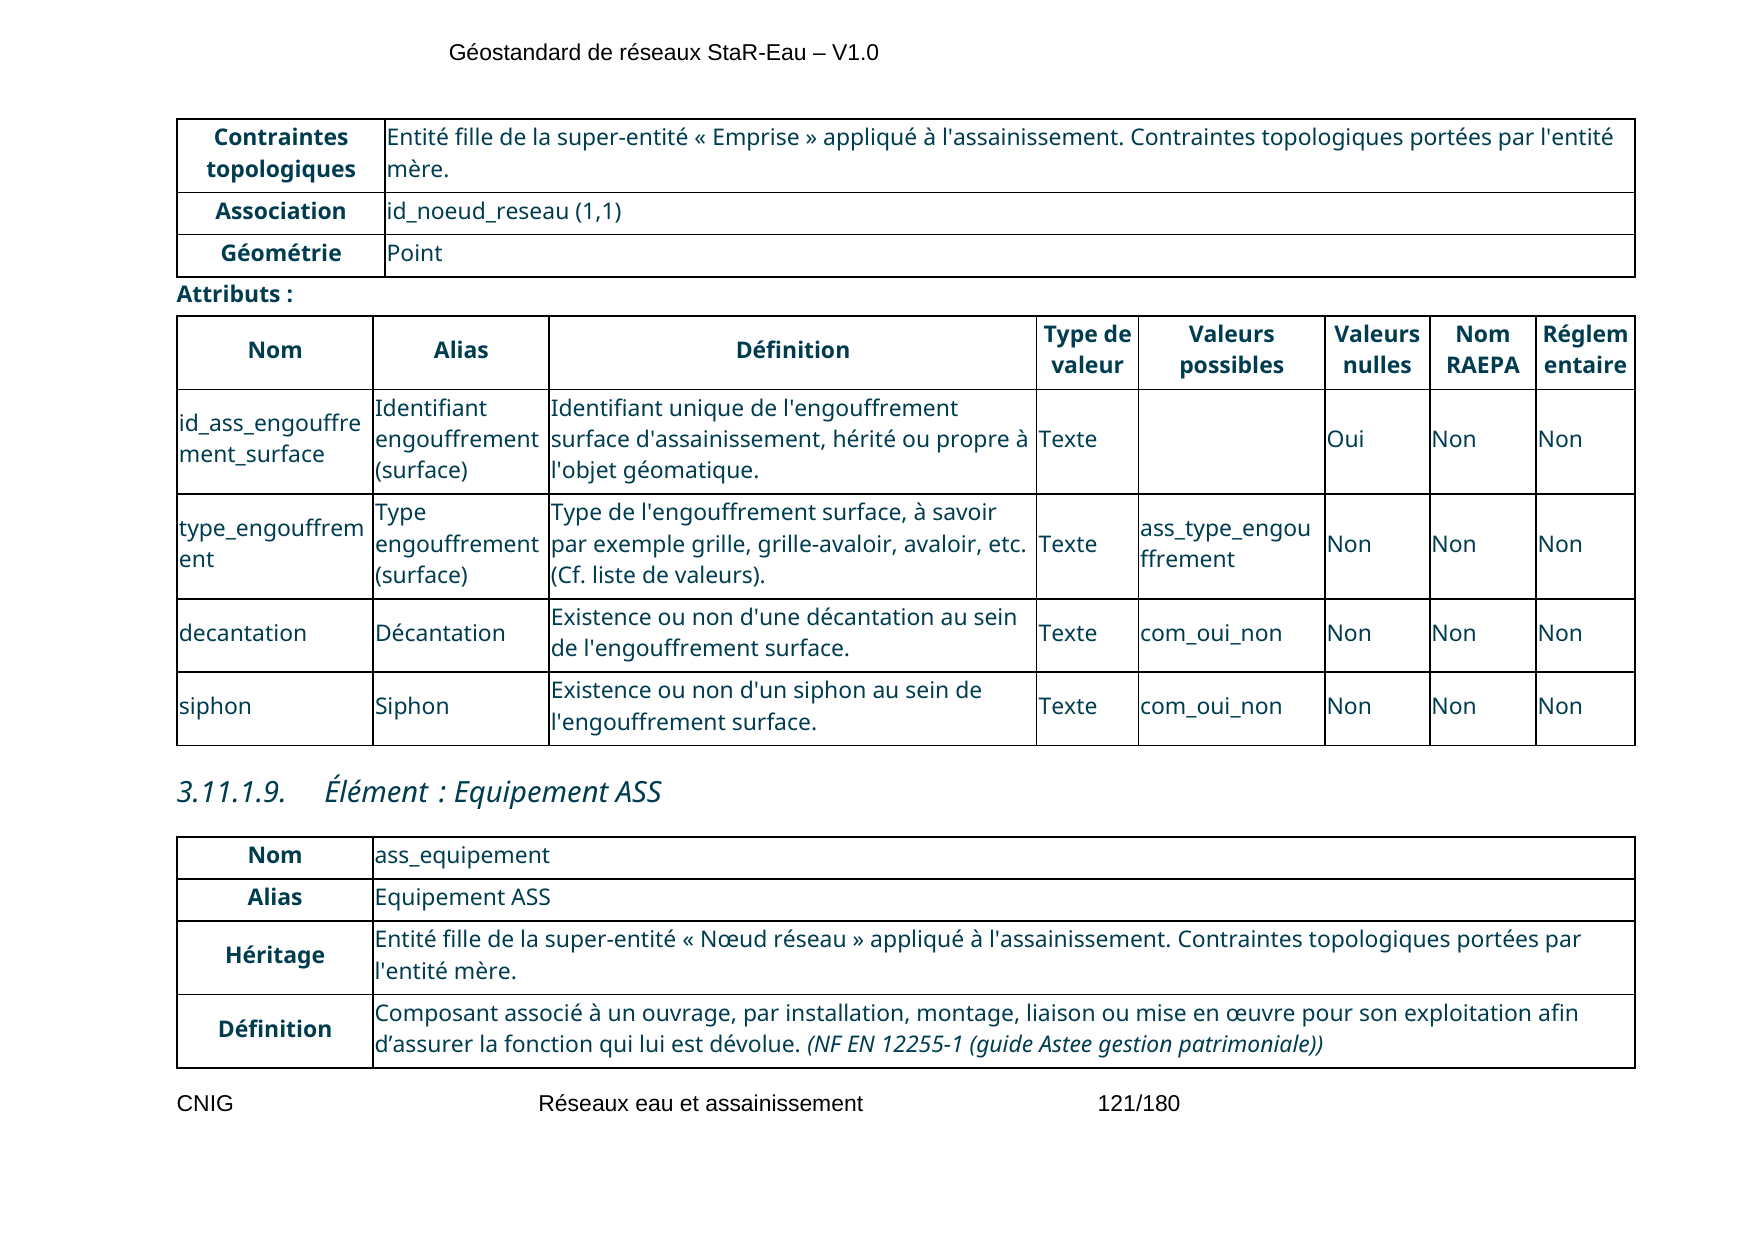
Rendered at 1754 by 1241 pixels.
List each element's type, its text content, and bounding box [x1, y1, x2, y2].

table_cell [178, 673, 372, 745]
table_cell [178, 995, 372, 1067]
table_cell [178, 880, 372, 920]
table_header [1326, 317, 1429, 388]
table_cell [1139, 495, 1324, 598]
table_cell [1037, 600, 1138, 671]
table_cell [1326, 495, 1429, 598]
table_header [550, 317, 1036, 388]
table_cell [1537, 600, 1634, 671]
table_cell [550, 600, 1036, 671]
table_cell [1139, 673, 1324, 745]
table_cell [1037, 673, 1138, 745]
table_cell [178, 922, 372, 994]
text Attributs : [176, 278, 1636, 309]
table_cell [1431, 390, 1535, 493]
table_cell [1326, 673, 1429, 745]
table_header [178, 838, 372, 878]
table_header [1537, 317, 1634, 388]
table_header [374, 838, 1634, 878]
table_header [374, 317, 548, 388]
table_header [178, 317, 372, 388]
subtitle Élément : Equipement ASS [176, 771, 1636, 811]
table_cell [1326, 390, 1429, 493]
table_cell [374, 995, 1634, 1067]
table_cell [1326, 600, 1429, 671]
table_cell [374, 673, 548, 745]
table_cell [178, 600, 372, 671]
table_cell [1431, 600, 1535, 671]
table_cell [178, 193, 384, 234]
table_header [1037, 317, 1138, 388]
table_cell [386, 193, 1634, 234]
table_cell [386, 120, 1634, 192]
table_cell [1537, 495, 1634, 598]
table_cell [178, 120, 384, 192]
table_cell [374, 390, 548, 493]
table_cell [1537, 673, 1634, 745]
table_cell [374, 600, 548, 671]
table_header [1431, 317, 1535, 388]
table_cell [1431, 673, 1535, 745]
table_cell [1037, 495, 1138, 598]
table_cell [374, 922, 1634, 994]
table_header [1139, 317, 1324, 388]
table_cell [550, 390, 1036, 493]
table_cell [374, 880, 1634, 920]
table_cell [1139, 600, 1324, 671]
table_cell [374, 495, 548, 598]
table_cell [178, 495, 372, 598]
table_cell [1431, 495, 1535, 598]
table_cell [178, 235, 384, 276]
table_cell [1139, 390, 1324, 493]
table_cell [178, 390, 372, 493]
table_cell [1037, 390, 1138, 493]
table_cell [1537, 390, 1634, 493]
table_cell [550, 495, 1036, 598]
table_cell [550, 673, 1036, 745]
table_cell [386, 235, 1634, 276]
